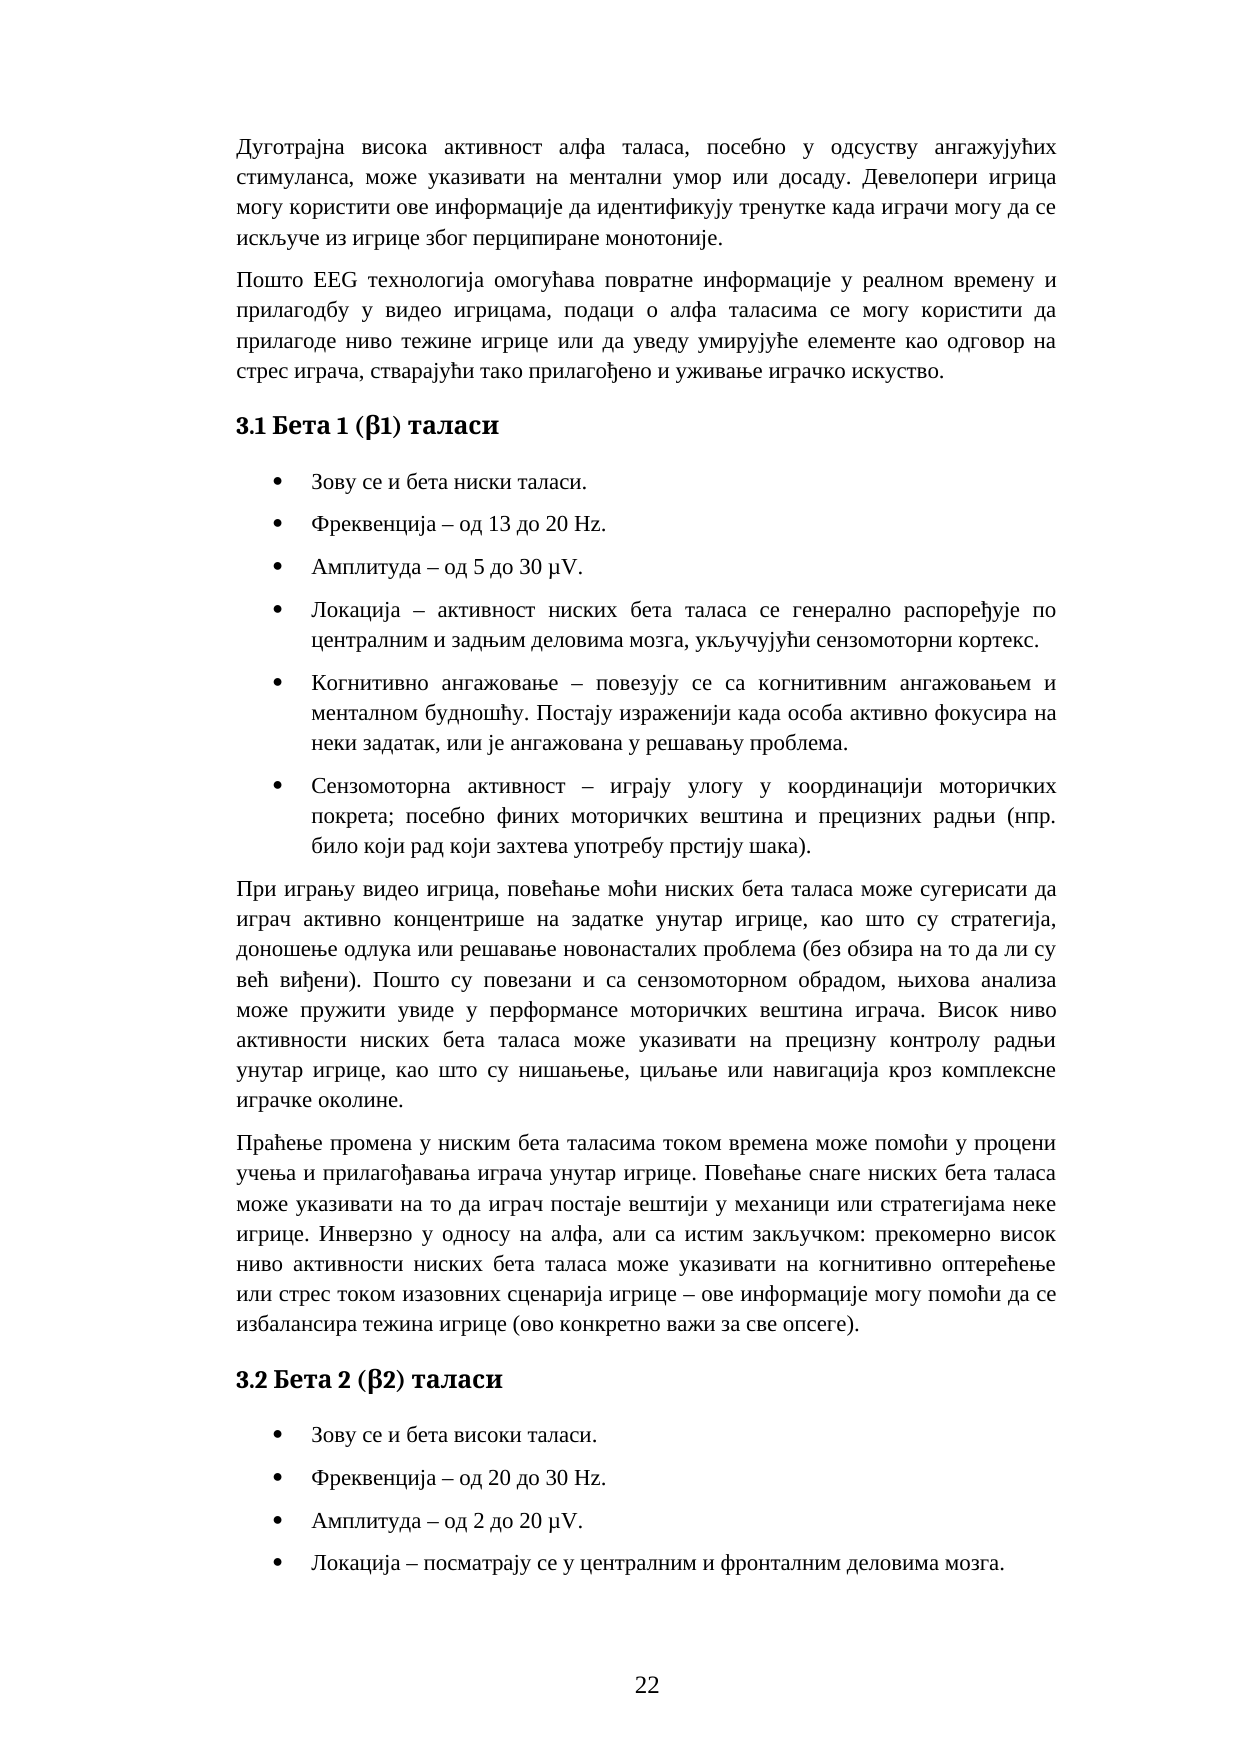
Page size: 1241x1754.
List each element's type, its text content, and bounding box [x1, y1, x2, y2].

list Зову се и бета високи таласи. [274, 1421, 1058, 1448]
list Когнитивно ангажовање – повезују се са когнитивним ангажовањем и менталном будношћу. Постају израженији када особа активно фокусира на неки задатак, или је ангажована у решавању проблема. [274, 669, 1058, 756]
text 3.1 Бета 1 (β1) таласи [236, 412, 1058, 441]
list Фреквенција – од 20 до 30 Hz. [274, 1464, 1058, 1490]
text При игрању видео игрица, повећање моћи ниских бета таласа може сугерисати да играч активно концентрише на задатке унутар игрице, као што су стратегија, доношење одлука или решавање новонасталих проблема (без обзира на то да ли су већ виђени). Пошто су повезани и са сензомоторном обрадом, њихова анализа може пружити увиде у перформансе моторичких вештина играча. Висок ниво активности ниских бета таласа може указивати на прецизну контролу радњи унутар игрице, као што су нишањење, циљање или навигација кроз комплексне играчке околине. [236, 875, 1058, 1113]
list Зову се и бета ниски таласи. [274, 468, 1058, 494]
list Локација – посматрају се у централним и фронталним деловима мозга. [274, 1549, 1058, 1576]
text Дуготрајна висока активност алфа таласа, посебно у одсуству ангажујућих стимуланса, може указивати на ментални умор или досаду. Девелопери игрица могу користити ове информације да идентификују тренутке када играчи могу да се искључе из игрице због перципиране монотоније. [236, 133, 1058, 250]
text 3.2 Бета 2 (β2) таласи [236, 1366, 1058, 1394]
list Локација – активност ниских бета таласа се генерално распоређује по централним и задњим деловима мозга, укључујући сензомоторни кортекс. [274, 596, 1058, 652]
text Пошто EEG технологија омогућава повратне информације у реалном времену и прилагодбу у видео игрицама, подаци о алфа таласима се могу користити да прилагоде ниво тежине игрице или да уведу умирујуће елементе као одговор на стрес играча, стварајући тако прилагођено и уживање играчко искуство. [236, 266, 1058, 383]
list Сензомоторна активност – играју улогу у координацији моторичких покрета; посебно финих моторичких вештина и прецизних радњи (нпр. било који рад који захтева употребу прстију шака). [274, 772, 1058, 859]
list Амплитуда – од 5 до 30 µV. [274, 553, 1058, 579]
list Фреквенција – од 13 до 20 Hz. [274, 510, 1058, 537]
text Праћење промена у ниским бета таласима током времена може помоћи у процени учења и прилагођавања играча унутар игрице. Повећање снаге ниских бета таласа може указивати на то да играч постаје вештији у механици или стратегијама неке игрице. Инверзно у односу на алфа, али са истим закључком: прекомерно висок ниво активности ниских бета таласа може указивати на когнитивно оптерећење или стрес током изазовних сценарија игрице – ове информације могу помоћи да се избалансира тежина игрице (ово конкретно важи за све опсеге). [236, 1129, 1058, 1337]
list Амплитуда – од 2 до 20 µV. [274, 1507, 1058, 1533]
